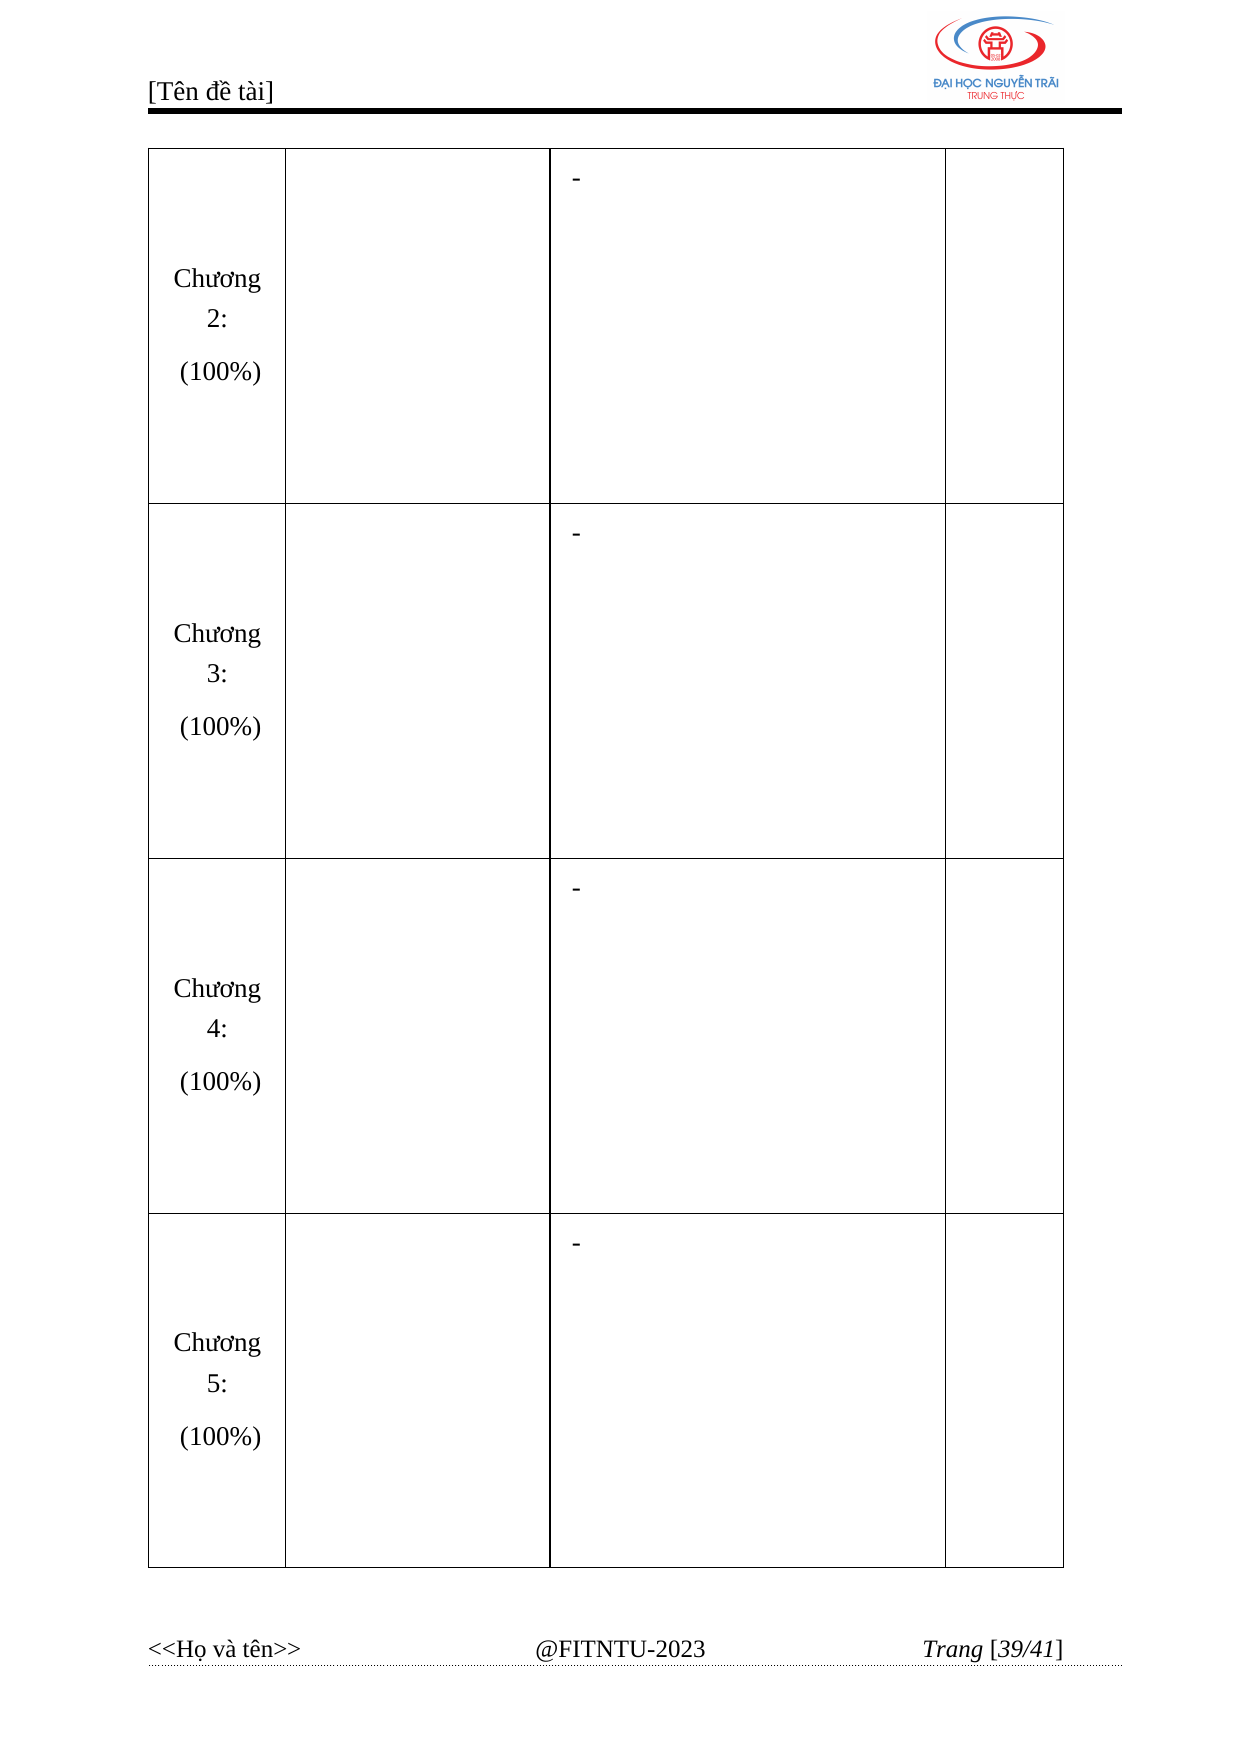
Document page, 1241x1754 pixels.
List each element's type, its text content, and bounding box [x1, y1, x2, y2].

table_cell [551, 504, 945, 857]
table_cell [551, 859, 945, 1212]
table_cell Chương 2: (100%) [149, 149, 285, 503]
table_cell [286, 859, 549, 1212]
table_cell [946, 149, 1063, 503]
table_cell [551, 149, 945, 503]
table_cell [286, 149, 549, 503]
table_cell Chương 5: (100%) [149, 1214, 285, 1567]
table_cell [286, 1214, 549, 1567]
table_cell [946, 859, 1063, 1212]
table_cell Chương 4: (100%) [149, 859, 285, 1212]
table_cell [946, 504, 1063, 857]
table_cell [551, 1214, 945, 1567]
table_cell [286, 504, 549, 857]
table_cell Chương 3: (100%) [149, 504, 285, 857]
table_cell [946, 1214, 1063, 1567]
picture [926, 11, 1065, 104]
